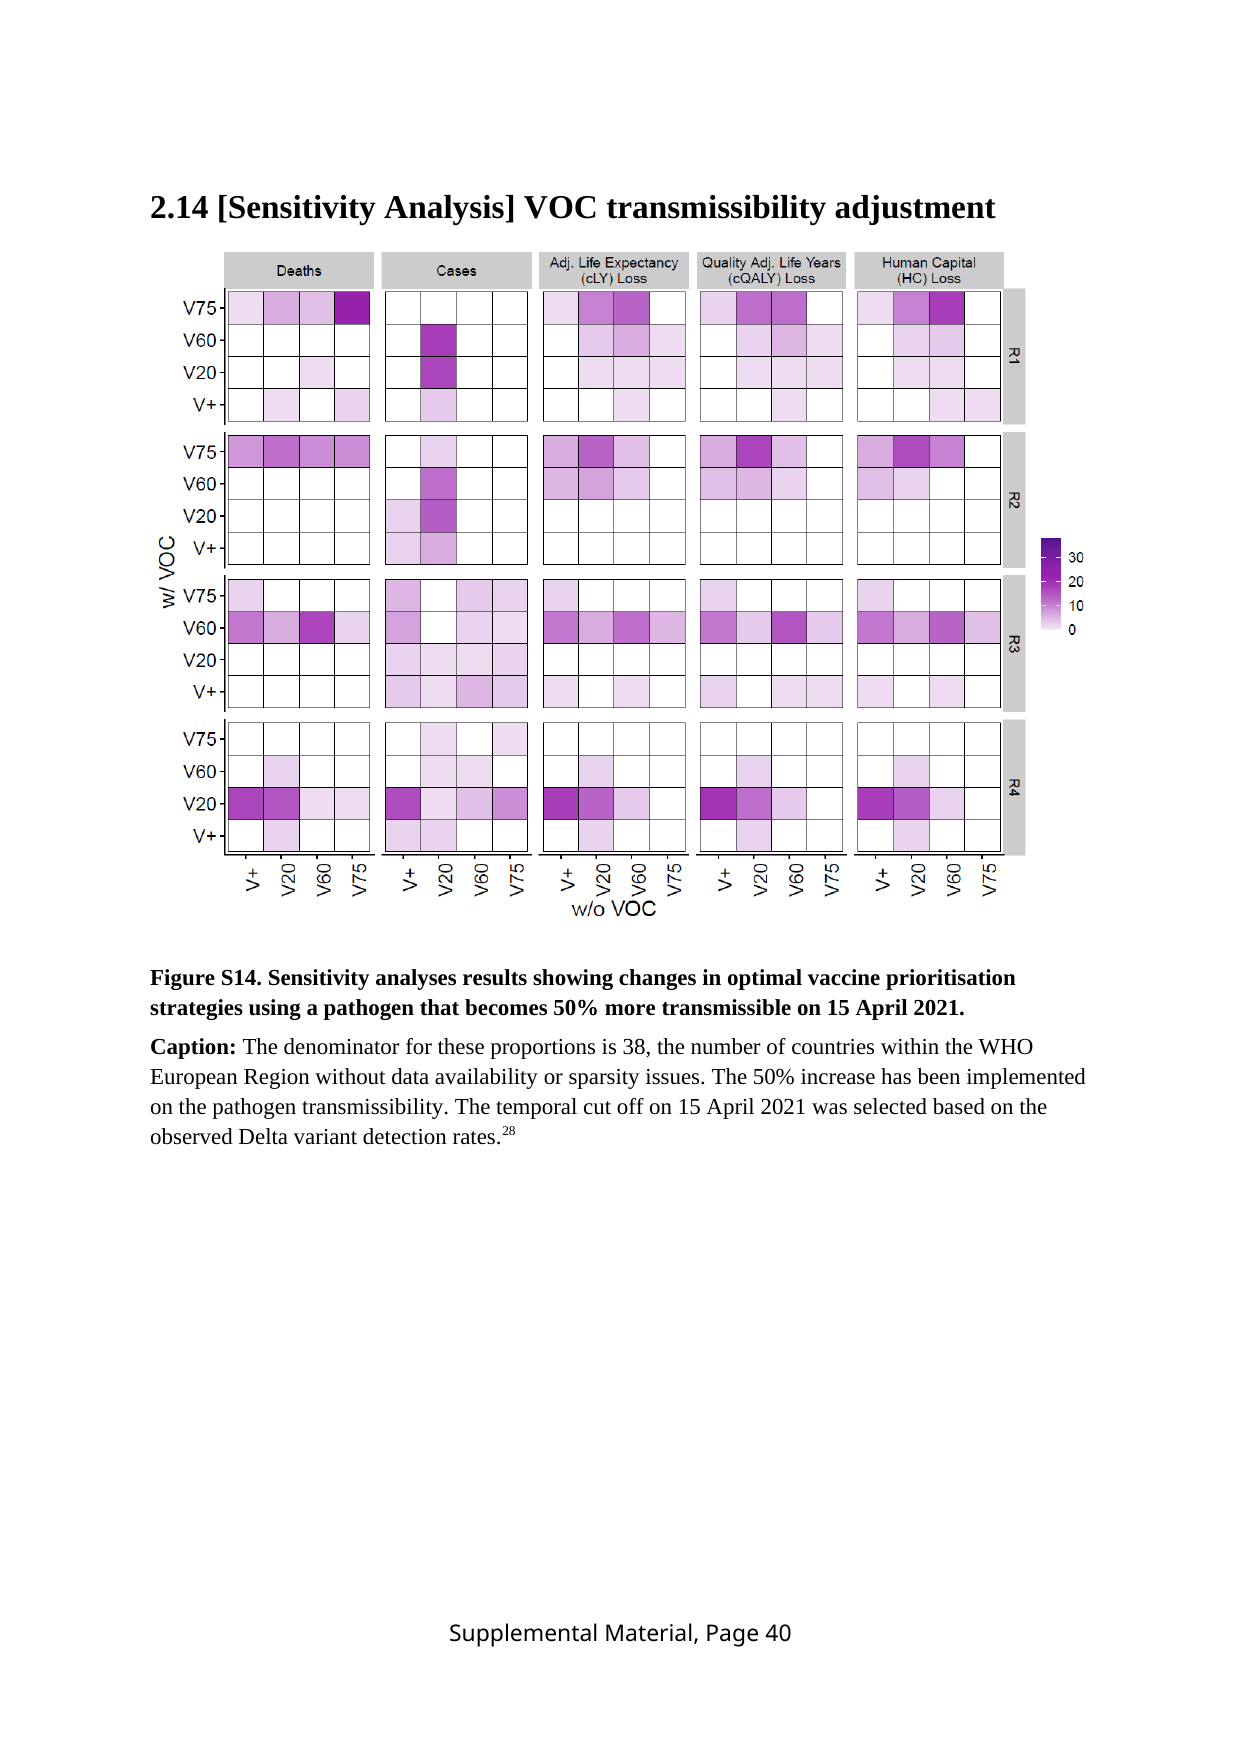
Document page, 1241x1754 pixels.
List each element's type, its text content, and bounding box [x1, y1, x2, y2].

subtitle 2.14 [Sensitivity Analysis] VOC transmissibility adjustment [150, 187, 1090, 226]
subtitle Figure S14. Sensitivity analyses results showing changes in optimal vaccine prioritisation strategies using a pathogen that becomes 50% more transmissible on 15 April 2021. [150, 964, 1090, 1021]
text Caption: The denominator for these proportions is 38, the number of countries within the WHO European Region without data availability or sparsity issues. The 50% increase has been implemented on the pathogen transmissibility. The temporal cut off on 15 April 2021 was selected based on the observed Delta variant detection rates.28 [150, 1033, 1090, 1150]
